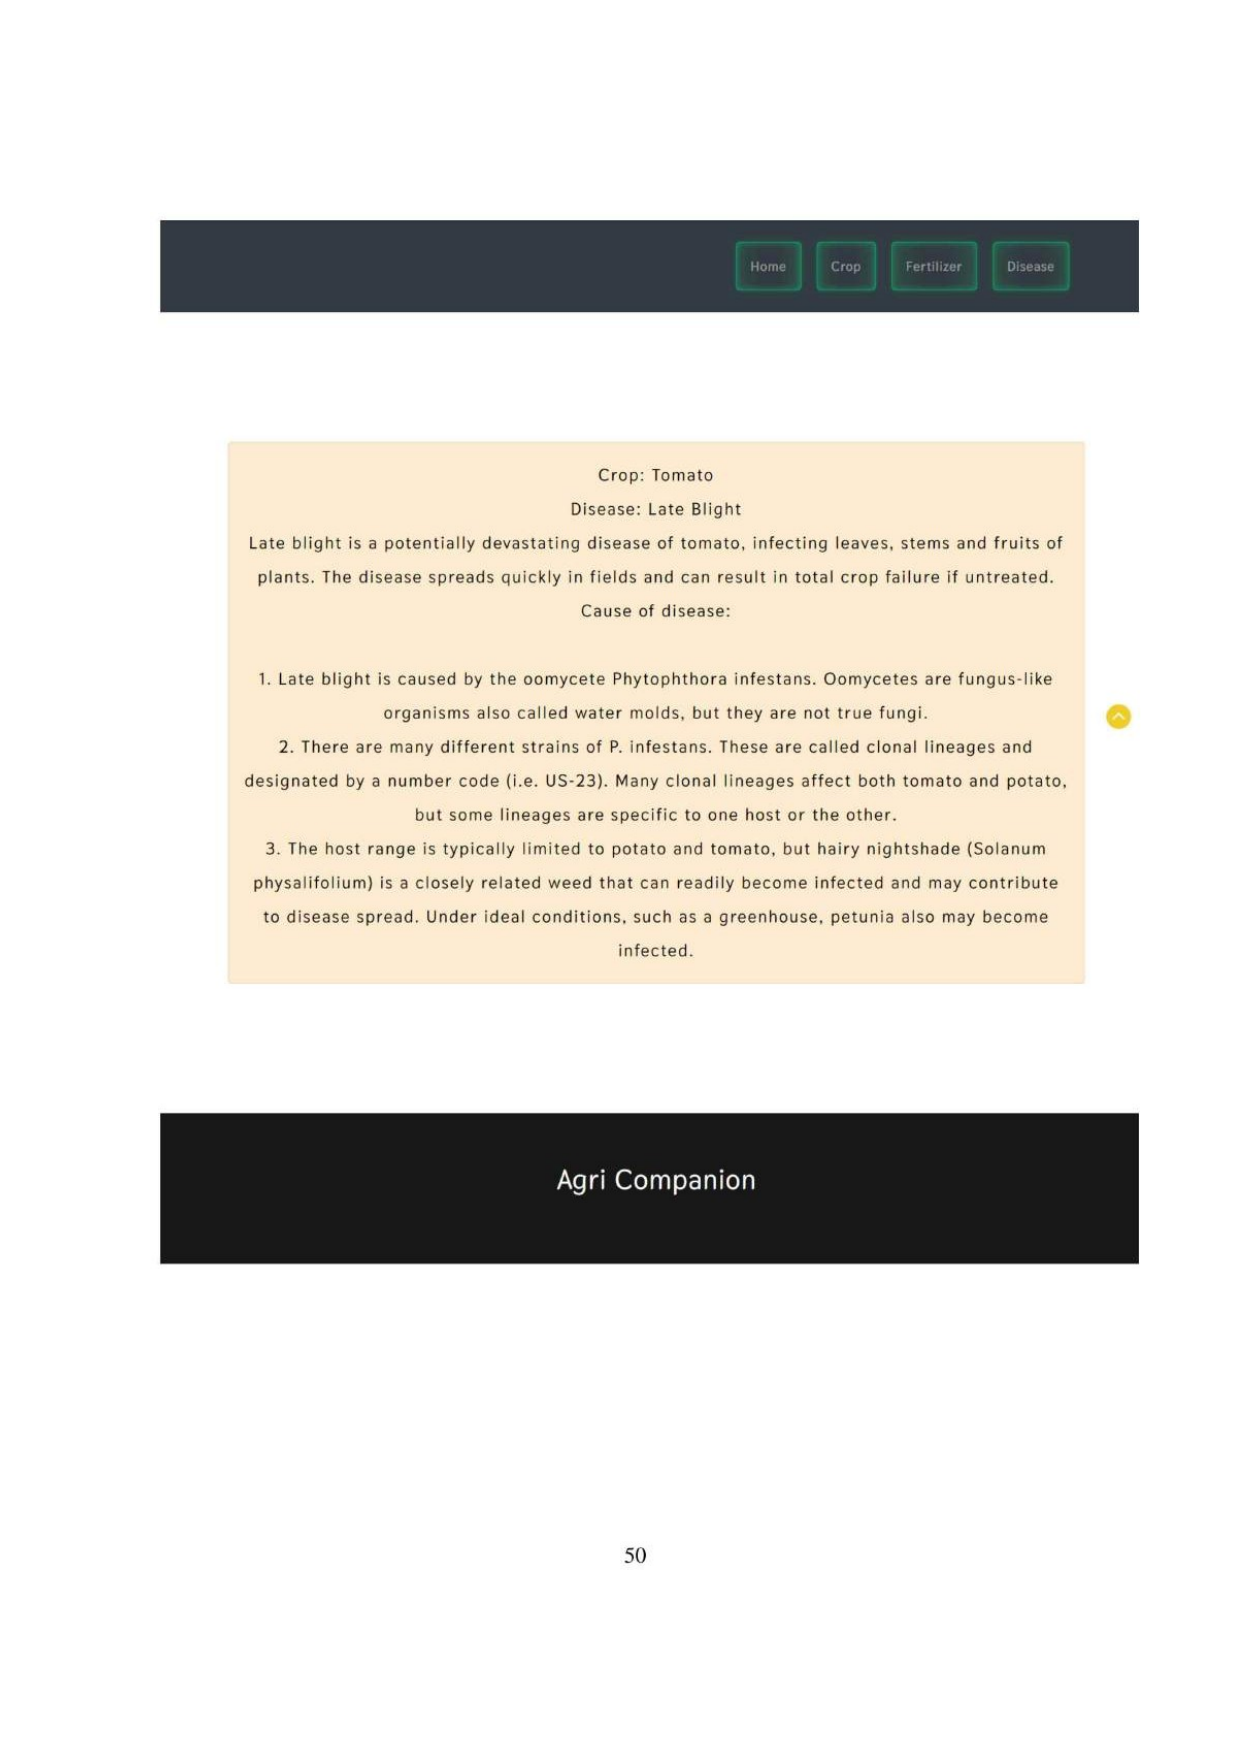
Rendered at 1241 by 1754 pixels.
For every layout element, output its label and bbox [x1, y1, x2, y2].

picture [150, 212, 1141, 1570]
